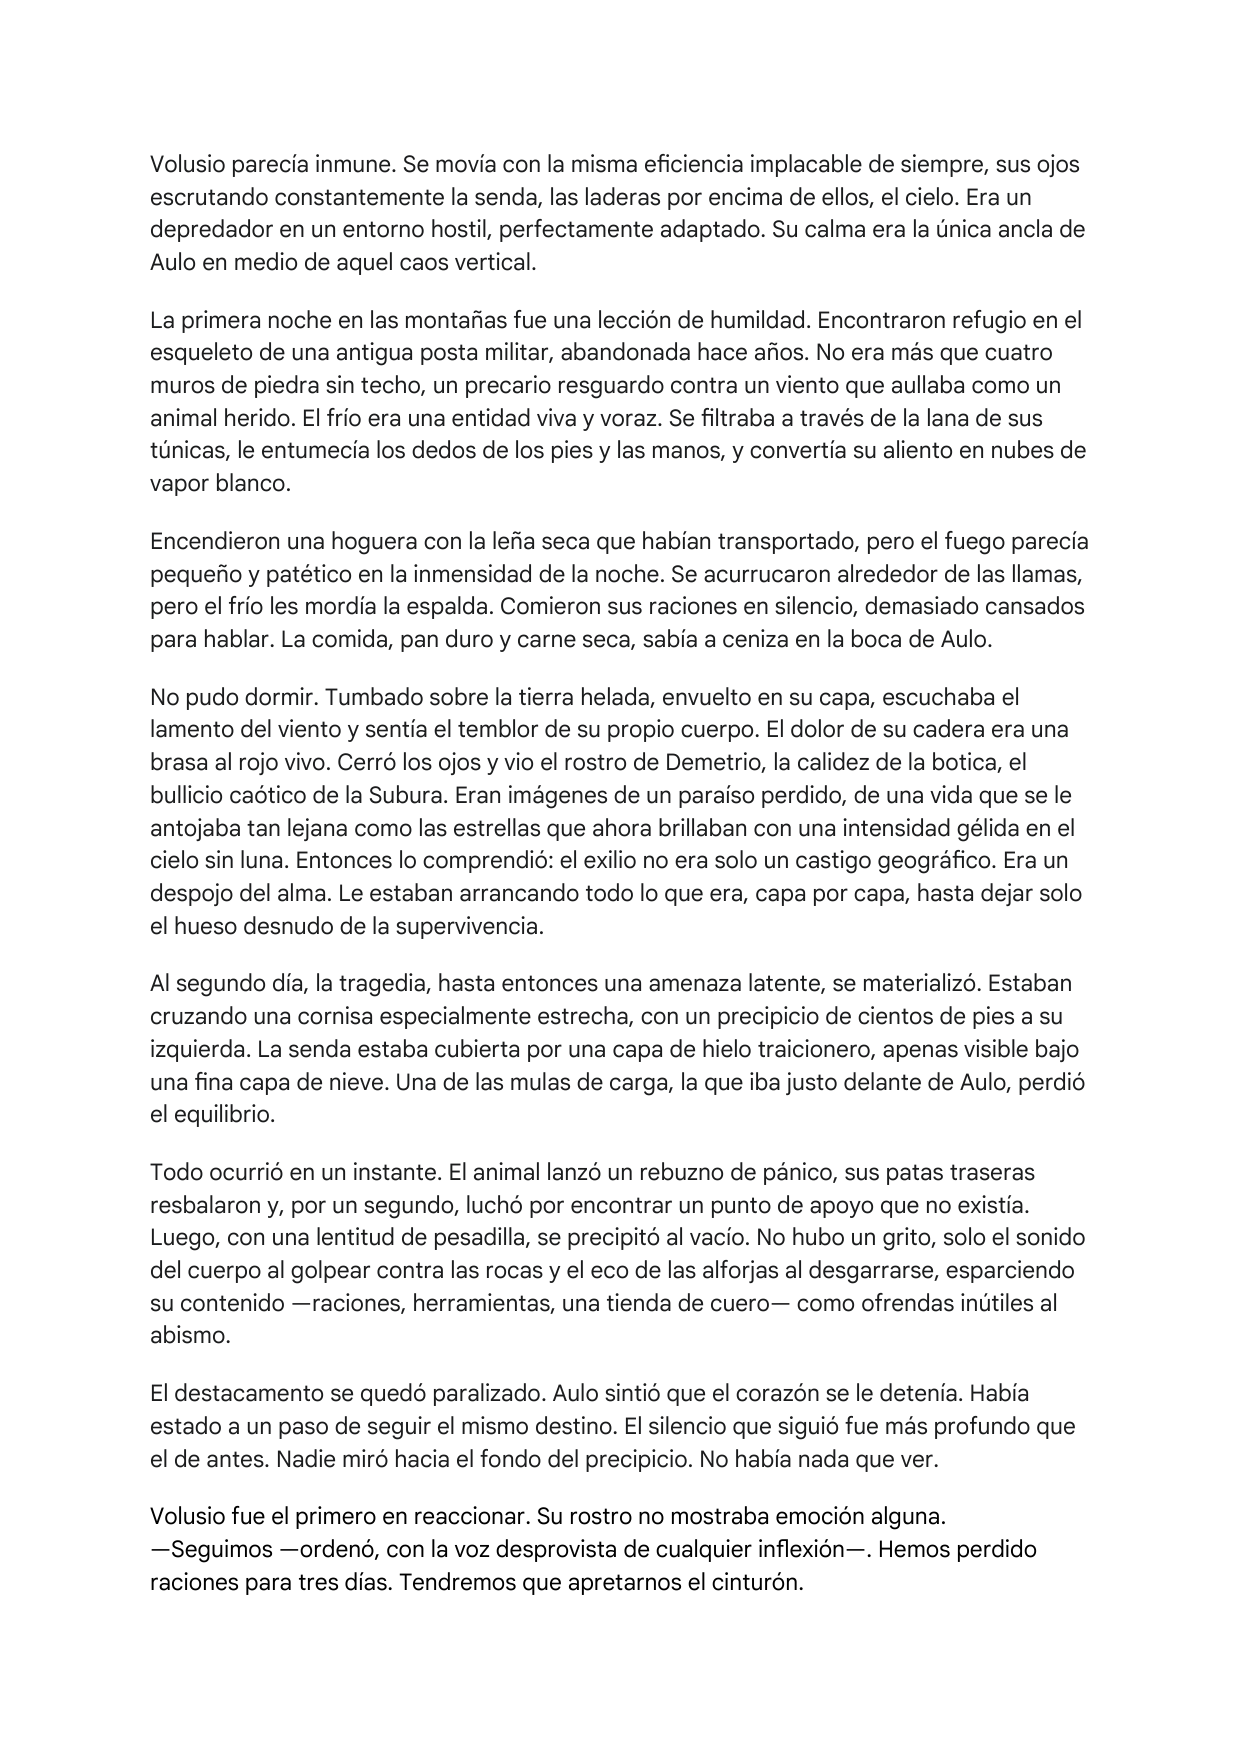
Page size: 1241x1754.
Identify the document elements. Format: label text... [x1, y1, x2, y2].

text —Seguimos —ordenó, con la voz desprovista de cualquier inflexión—. Hemos perdido raciones para tres días. Tendremos que apretarnos el cinturón. [150, 1535, 1090, 1597]
text La primera noche en las montañas fue una lección de humildad. Encontraron refugio en el esqueleto de una antigua posta militar, abandonada hace años. No era más que cuatro muros de piedra sin techo, un precario resguardo contra un viento que aullaba como un animal herido. El frío era una entidad viva y voraz. Se filtraba a través de la lana de sus túnicas, le entumecía los dedos de los pies y las manos, y convertía su aliento en nubes de vapor blanco. [150, 306, 1090, 498]
text El destacamento se quedó paralizado. Aulo sintió que el corazón se le detenía. Había estado a un paso de seguir el mismo destino. El silencio que siguió fue más profundo que el de antes. Nadie miró hacia el fondo del precipicio. No había nada que ver. [150, 1379, 1090, 1473]
text Encendieron una hoguera con la leña seca que habían transportado, pero el fuego parecía pequeño y patético en la inmensidad de la noche. Se acurrucaron alrededor de las llamas, pero el frío les mordía la espalda. Comieron sus raciones en silencio, demasiado cansados para hablar. La comida, pan duro y carne seca, sabía a ceniza en la boca de Aulo. [150, 527, 1090, 654]
text Todo ocurrió en un instante. El animal lanzó un rebuzno de pánico, sus patas traseras resbalaron y, por un segundo, luchó por encontrar un punto de apoyo que no existía. Luego, con una lentitud de pesadilla, se precipitó al vacío. No hubo un grito, solo el sonido del cuerpo al golpear contra las rocas y el eco de las alforjas al desgarrarse, esparciendo su contenido —raciones, herramientas, una tienda de cuero— como ofrendas inútiles al abismo. [150, 1158, 1090, 1350]
text Volusio parecía inmune. Se movía con la misma eficiencia implacable de siempre, sus ojos escrutando constantemente la senda, las laderas por encima de ellos, el cielo. Era un depredador en un entorno hostil, perfectamente adaptado. Su calma era la única ancla de Aulo en medio de aquel caos vertical. [150, 150, 1090, 277]
text No pudo dormir. Tumbado sobre la tierra helada, envuelto en su capa, escuchaba el lamento del viento y sentía el temblor de su propio cuerpo. El dolor de su cadera era una brasa al rojo vivo. Cerró los ojos y vio el rostro de Demetrio, la calidez de la botica, el bullicio caótico de la Subura. Eran imágenes de un paraíso perdido, de una vida que se le antojaba tan lejana como las estrellas que ahora brillaban con una intensidad gélida en el cielo sin luna. Entonces lo comprendió: el exilio no era solo un castigo geográfico. Era un despojo del alma. Le estaban arrancando todo lo que era, capa por capa, hasta dejar solo el hueso desnudo de la supervivencia. [150, 683, 1090, 941]
text Al segundo día, la tragedia, hasta entonces una amenaza latente, se materializó. Estaban cruzando una cornisa especialmente estrecha, con un precipicio de cientos de pies a su izquierda. La senda estaba cubierta por una capa de hielo traicionero, apenas visible bajo una fina capa de nieve. Una de las mulas de carga, la que iba justo delante de Aulo, perdió el equilibrio. [150, 969, 1090, 1129]
text Volusio fue el primero en reaccionar. Su rostro no mostraba emoción alguna. [150, 1502, 1090, 1531]
